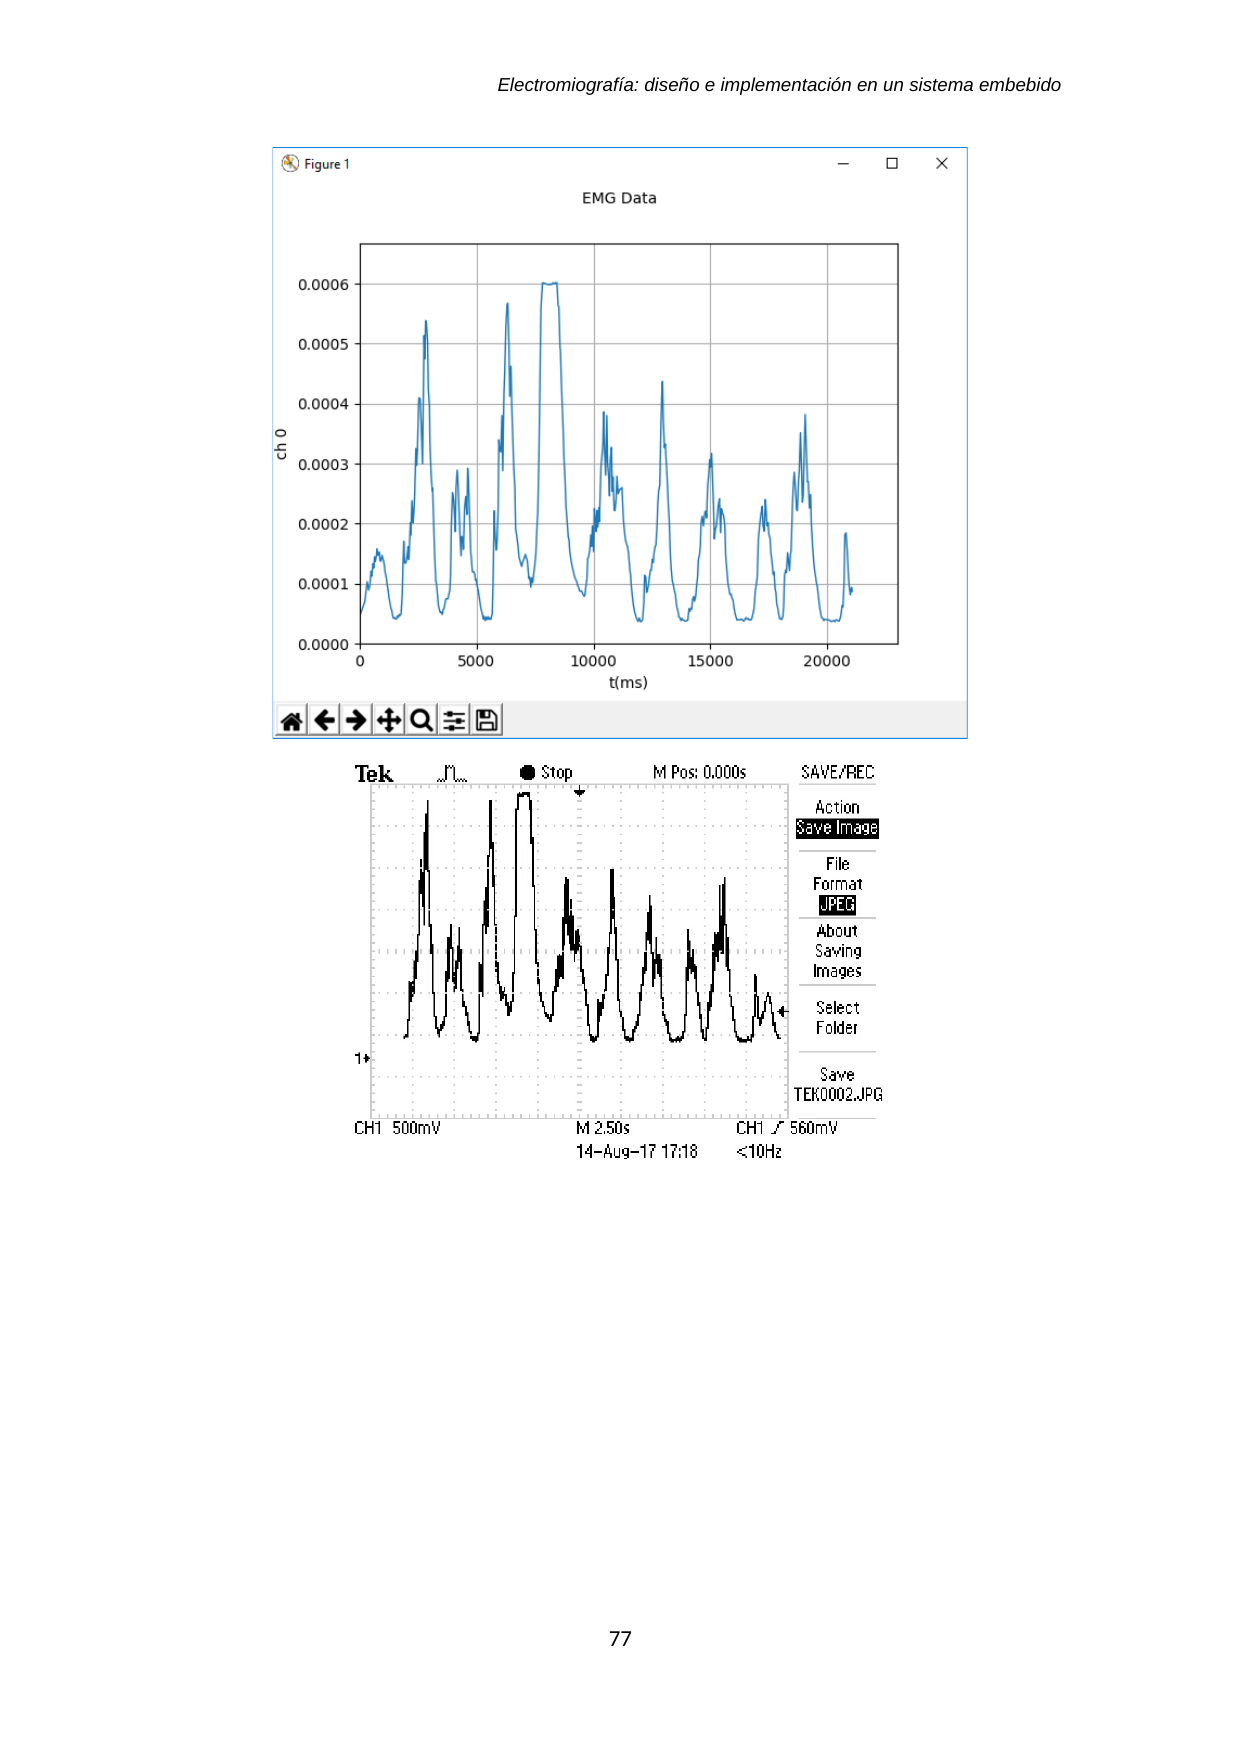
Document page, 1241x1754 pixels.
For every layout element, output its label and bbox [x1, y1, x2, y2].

picture [353, 764, 887, 1164]
picture [272, 147, 968, 739]
